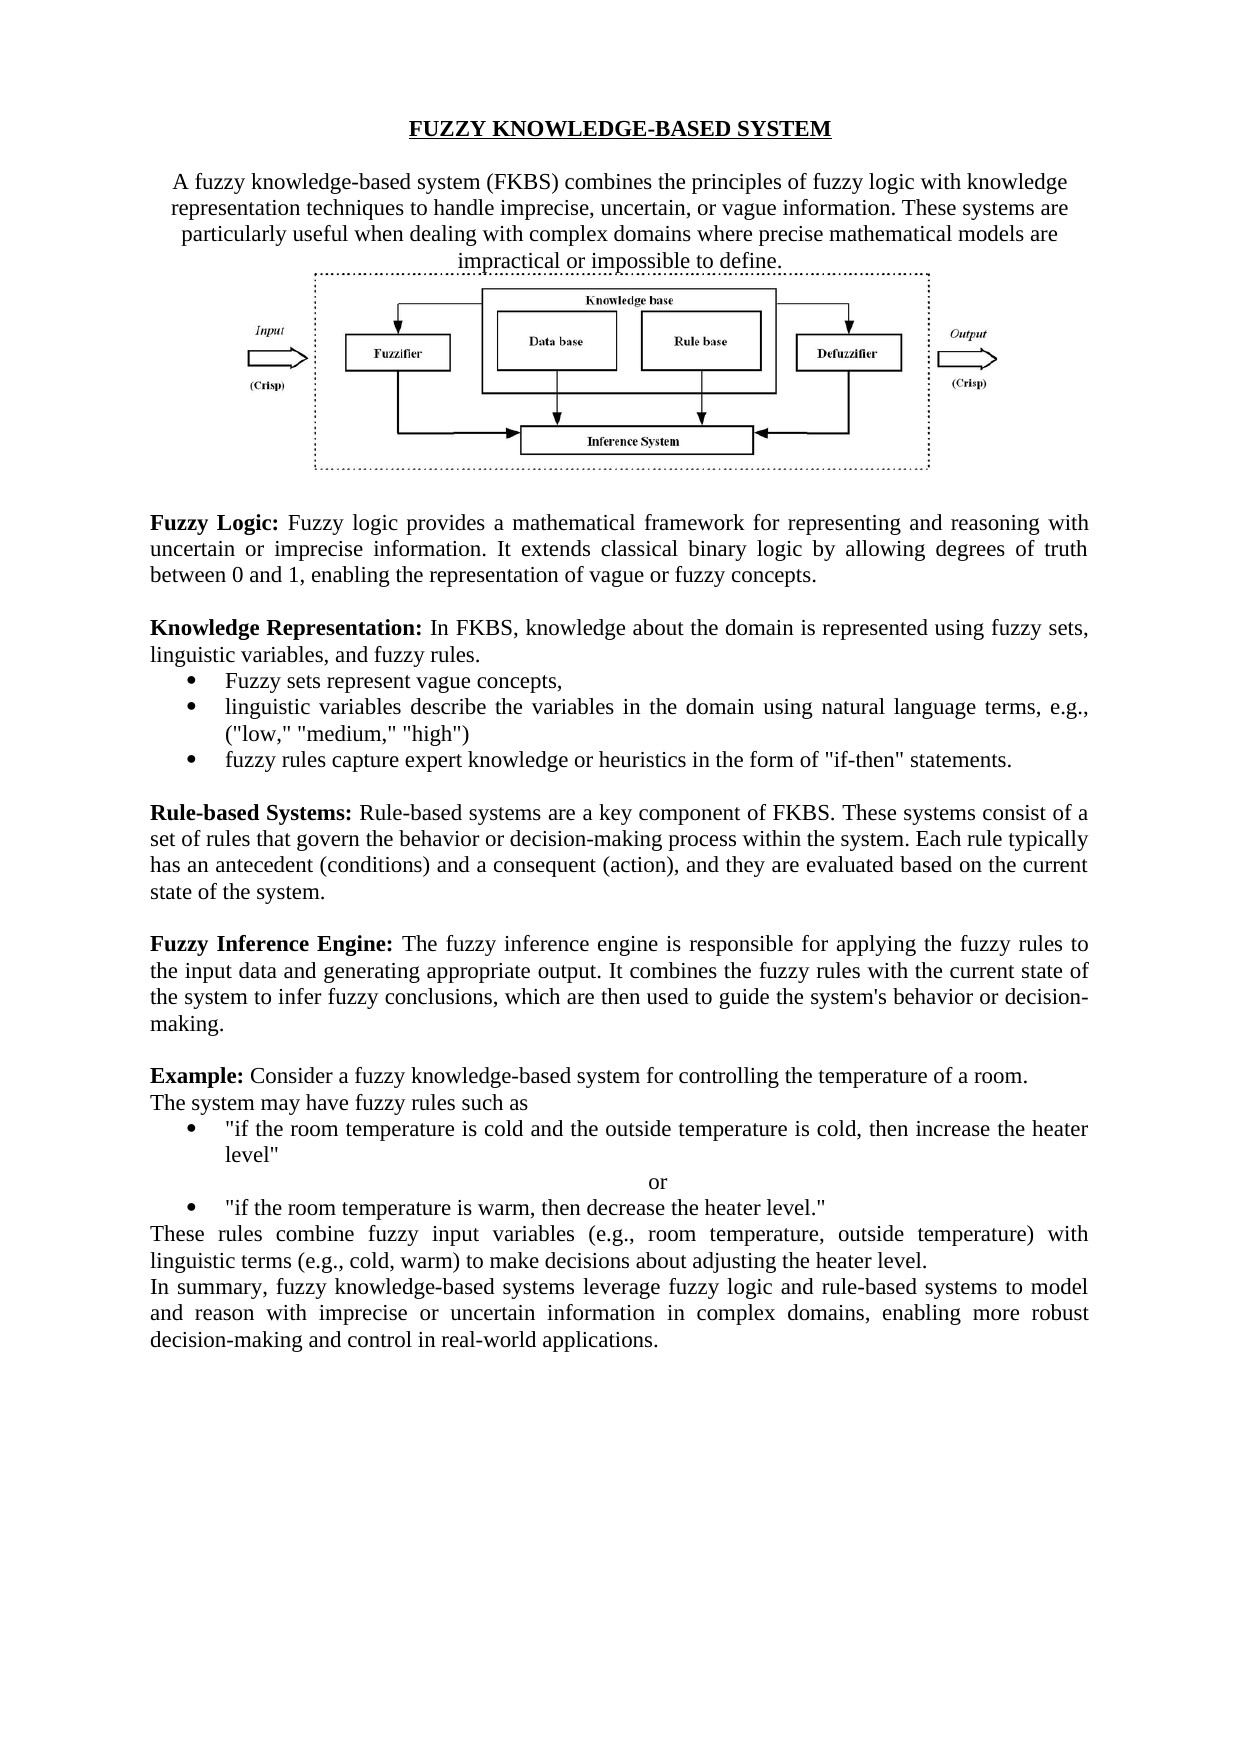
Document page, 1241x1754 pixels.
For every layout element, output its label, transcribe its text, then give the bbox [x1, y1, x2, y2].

list linguistic variables describe the variables in the domain using natural language terms, e.g., ("low," "medium," "high") [187, 693, 1090, 746]
list "if the room temperature is warm, then decrease the heater level." [187, 1194, 1090, 1220]
list "if the room temperature is cold and the outside temperature is cold, then increase the heater level" [187, 1115, 1090, 1168]
text These rules combine fuzzy input variables (e.g., room temperature, outside temperature) with linguistic terms (e.g., cold, warm) to make decisions about adjusting the heater level. [150, 1220, 1090, 1273]
picture [243, 273, 998, 509]
list Fuzzy sets represent vague concepts, [187, 667, 1090, 693]
text The system may have fuzzy rules such as [150, 1089, 1090, 1115]
text FUZZY KNOWLEDGE-BASED SYSTEM [150, 115, 1090, 141]
list fuzzy rules capture expert knowledge or heuristics in the form of "if-then" statements. [187, 746, 1090, 772]
text Fuzzy Inference Engine: The fuzzy inference engine is responsible for applying the fuzzy rules to the input data and generating appropriate output. It combines the fuzzy rules with the current state of the system to infer fuzzy conclusions, which are then used to guide the system's behavior or decision-making. [150, 931, 1090, 1036]
text In summary, fuzzy knowledge-based systems leverage fuzzy logic and rule-based systems to model and reason with imprecise or uncertain information in complex domains, enabling more robust decision-making and control in real-world applications. [150, 1273, 1090, 1352]
list or [225, 1168, 1090, 1194]
text Rule-based Systems: Rule-based systems are a key component of FKBS. These systems consist of a set of rules that govern the behavior or decision-making process within the system. Each rule typically has an antecedent (conditions) and a consequent (action), and they are evaluated based on the current state of the system. [150, 799, 1090, 904]
text Fuzzy Logic: Fuzzy logic provides a mathematical framework for representing and reasoning with uncertain or imprecise information. It extends classical binary logic by allowing degrees of truth between 0 and 1, enabling the representation of vague or fuzzy concepts. [150, 509, 1090, 588]
text Knowledge Representation: In FKBS, knowledge about the domain is represented using fuzzy sets, linguistic variables, and fuzzy rules. [150, 614, 1090, 667]
text Example: Consider a fuzzy knowledge-based system for controlling the temperature of a room. [150, 1062, 1090, 1089]
